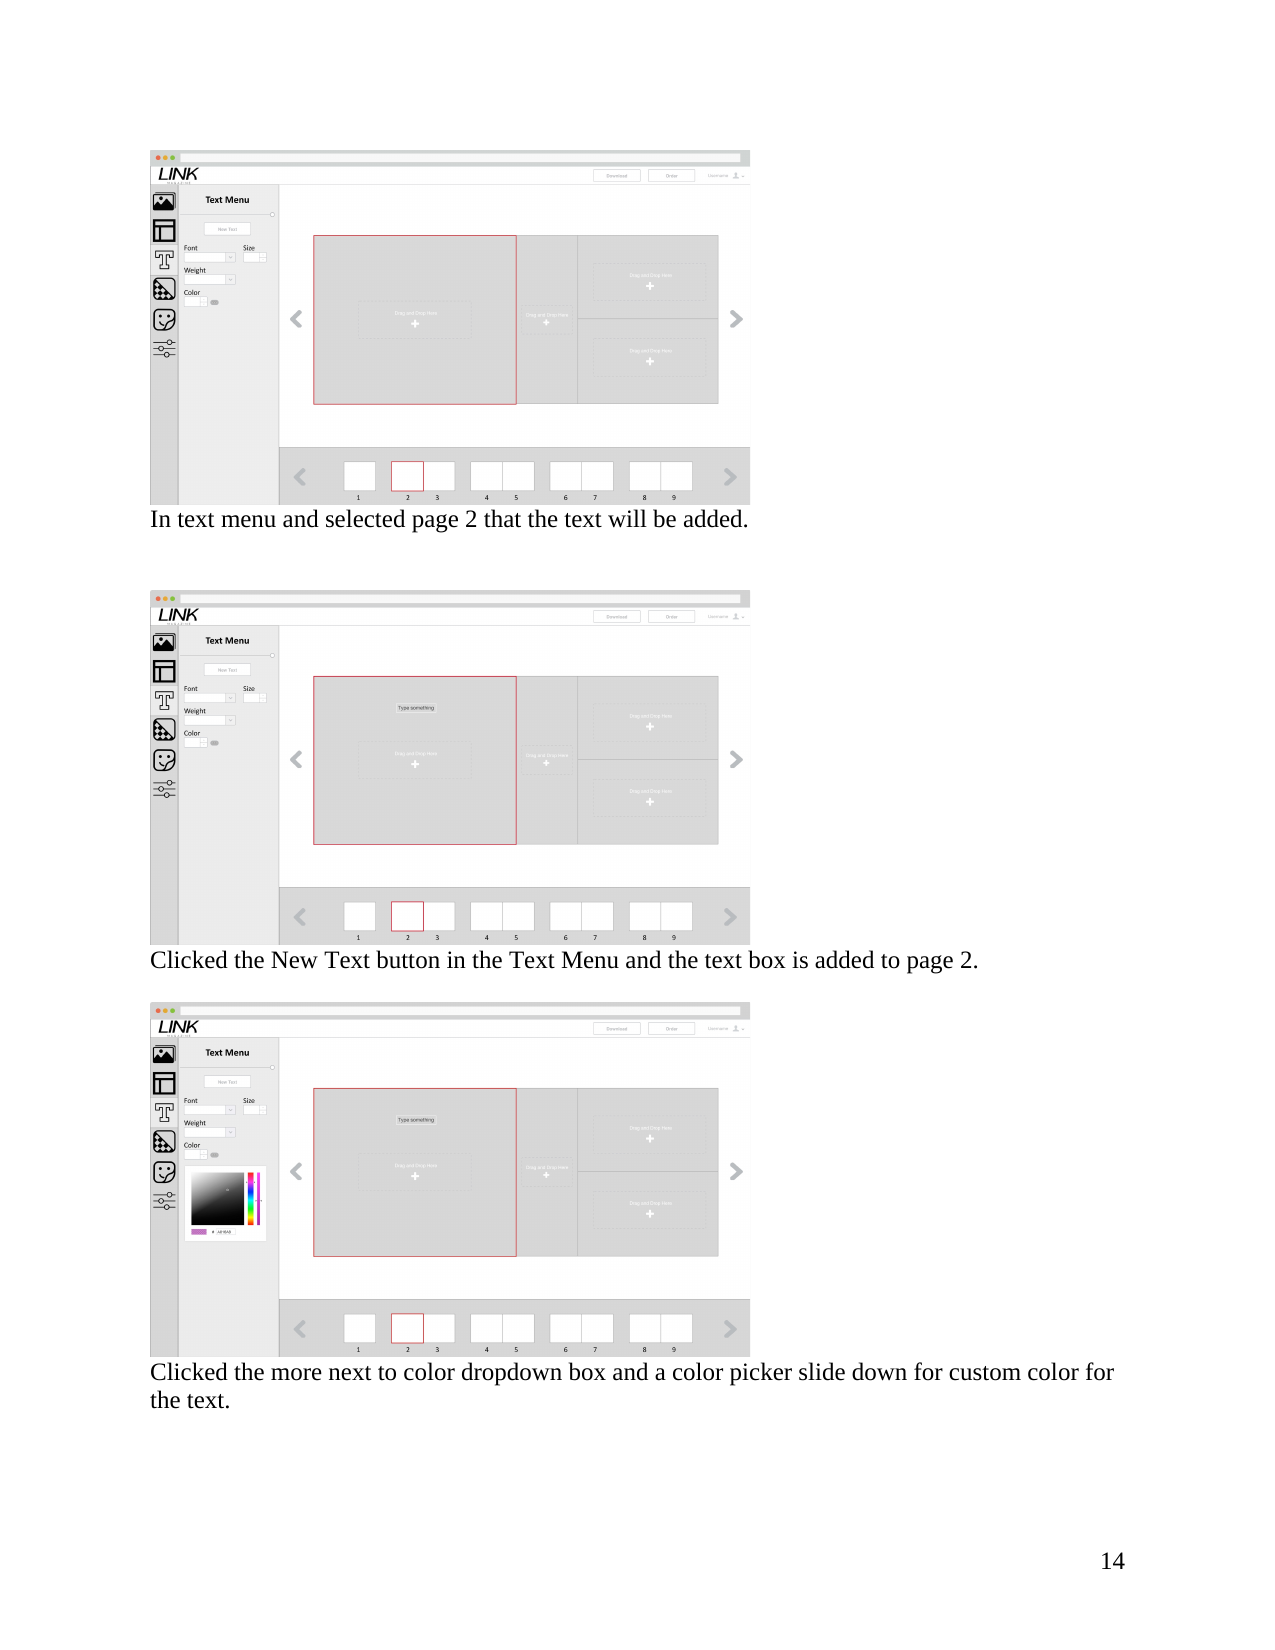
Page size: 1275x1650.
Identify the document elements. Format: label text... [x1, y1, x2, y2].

picture [150, 590, 750, 945]
picture [150, 1002, 750, 1357]
text Clicked the more next to color dropdown box and a color picker slide down for custom color for the text. [150, 1357, 1125, 1414]
text Clicked the New Text button in the Text Menu and the text box is added to page 2. [150, 945, 1125, 974]
text In text menu and selected page 2 that the text will be added. [150, 504, 1125, 533]
picture [150, 150, 750, 505]
